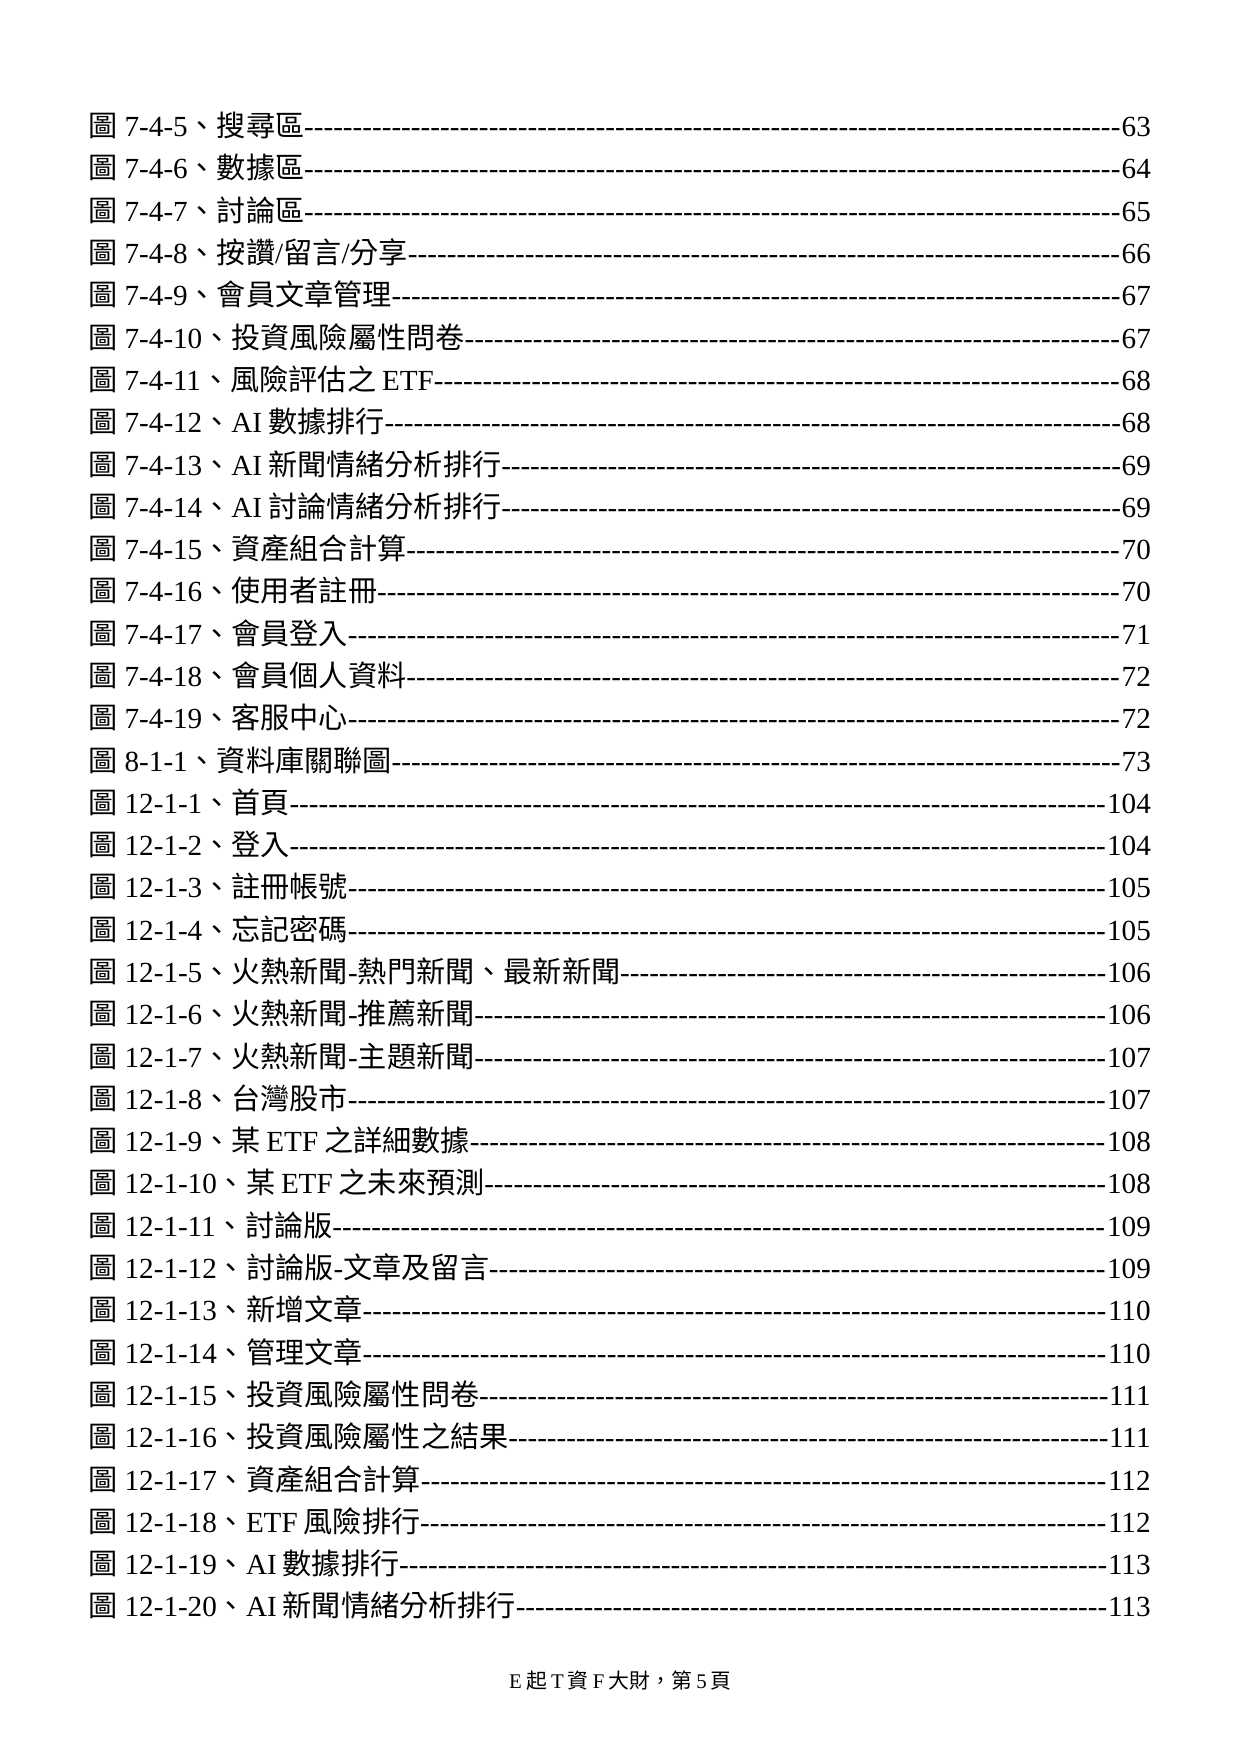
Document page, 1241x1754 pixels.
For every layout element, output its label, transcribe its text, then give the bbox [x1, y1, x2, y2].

text 圖 7-4-11、風險評估之ETF 68 [89, 356, 1152, 399]
text 圖 7-4-14、AI討論情緒分析排行 69 [89, 483, 1152, 526]
text 圖 7-4-10、投資風險屬性問卷 67 [89, 314, 1152, 356]
text 圖 12-1-20、AI新聞情緒分析排行 113 [89, 1583, 1152, 1625]
text 圖 7-4-18、會員個人資料 72 [89, 652, 1152, 695]
text 圖 7-4-7、討論區 65 [89, 187, 1152, 229]
text 圖 12-1-9、某ETF之詳細數據 108 [89, 1118, 1152, 1160]
text 圖 12-1-16、投資風險屬性之結果 111 [89, 1414, 1152, 1456]
text 圖 7-4-13、AI新聞情緒分析排行 69 [89, 441, 1152, 483]
text 圖 12-1-11、討論版 109 [89, 1202, 1152, 1244]
text 圖 7-4-19、客服中心 72 [89, 695, 1152, 737]
text 圖 12-1-12、討論版-文章及留言 109 [89, 1244, 1152, 1287]
text 圖 12-1-7、火熱新聞-主題新聞 107 [89, 1033, 1152, 1075]
text 圖 12-1-18、ETF風險排行 112 [89, 1498, 1152, 1541]
text 圖 8-1-1、資料庫關聯圖 73 [89, 737, 1152, 779]
text 圖 12-1-15、投資風險屬性問卷 111 [89, 1371, 1152, 1414]
text 圖 12-1-1、首頁 104 [89, 779, 1152, 822]
text 圖 7-4-12、AI數據排行 68 [89, 399, 1152, 441]
text 圖 12-1-10、某ETF之未來預測 108 [89, 1160, 1152, 1202]
text 圖 12-1-2、登入 104 [89, 822, 1152, 864]
text 圖 7-4-5、搜尋區 63 [89, 103, 1152, 145]
text 圖 12-1-8、台灣股市 107 [89, 1075, 1152, 1118]
text 圖 7-4-15、資產組合計算 70 [89, 526, 1152, 568]
text 圖 12-1-6、火熱新聞-推薦新聞 106 [89, 991, 1152, 1033]
text 圖 7-4-6、數據區 64 [89, 145, 1152, 187]
text 圖 12-1-4、忘記密碼 105 [89, 906, 1152, 948]
text 圖 7-4-9、會員文章管理 67 [89, 272, 1152, 314]
text 圖 7-4-16、使用者註冊 70 [89, 568, 1152, 610]
text 圖 12-1-14、管理文章 110 [89, 1329, 1152, 1371]
text 圖 12-1-3、註冊帳號 105 [89, 864, 1152, 906]
text 圖 7-4-8、按讚/留言/分享 66 [89, 229, 1152, 272]
text 圖 12-1-13、新增文章 110 [89, 1287, 1152, 1329]
text 圖 12-1-5、火熱新聞-熱門新聞、最新新聞 106 [89, 948, 1152, 991]
text 圖 7-4-17、會員登入 71 [89, 610, 1152, 652]
text 圖 12-1-17、資產組合計算 112 [89, 1456, 1152, 1498]
text 圖 12-1-19、AI數據排行 113 [89, 1541, 1152, 1583]
